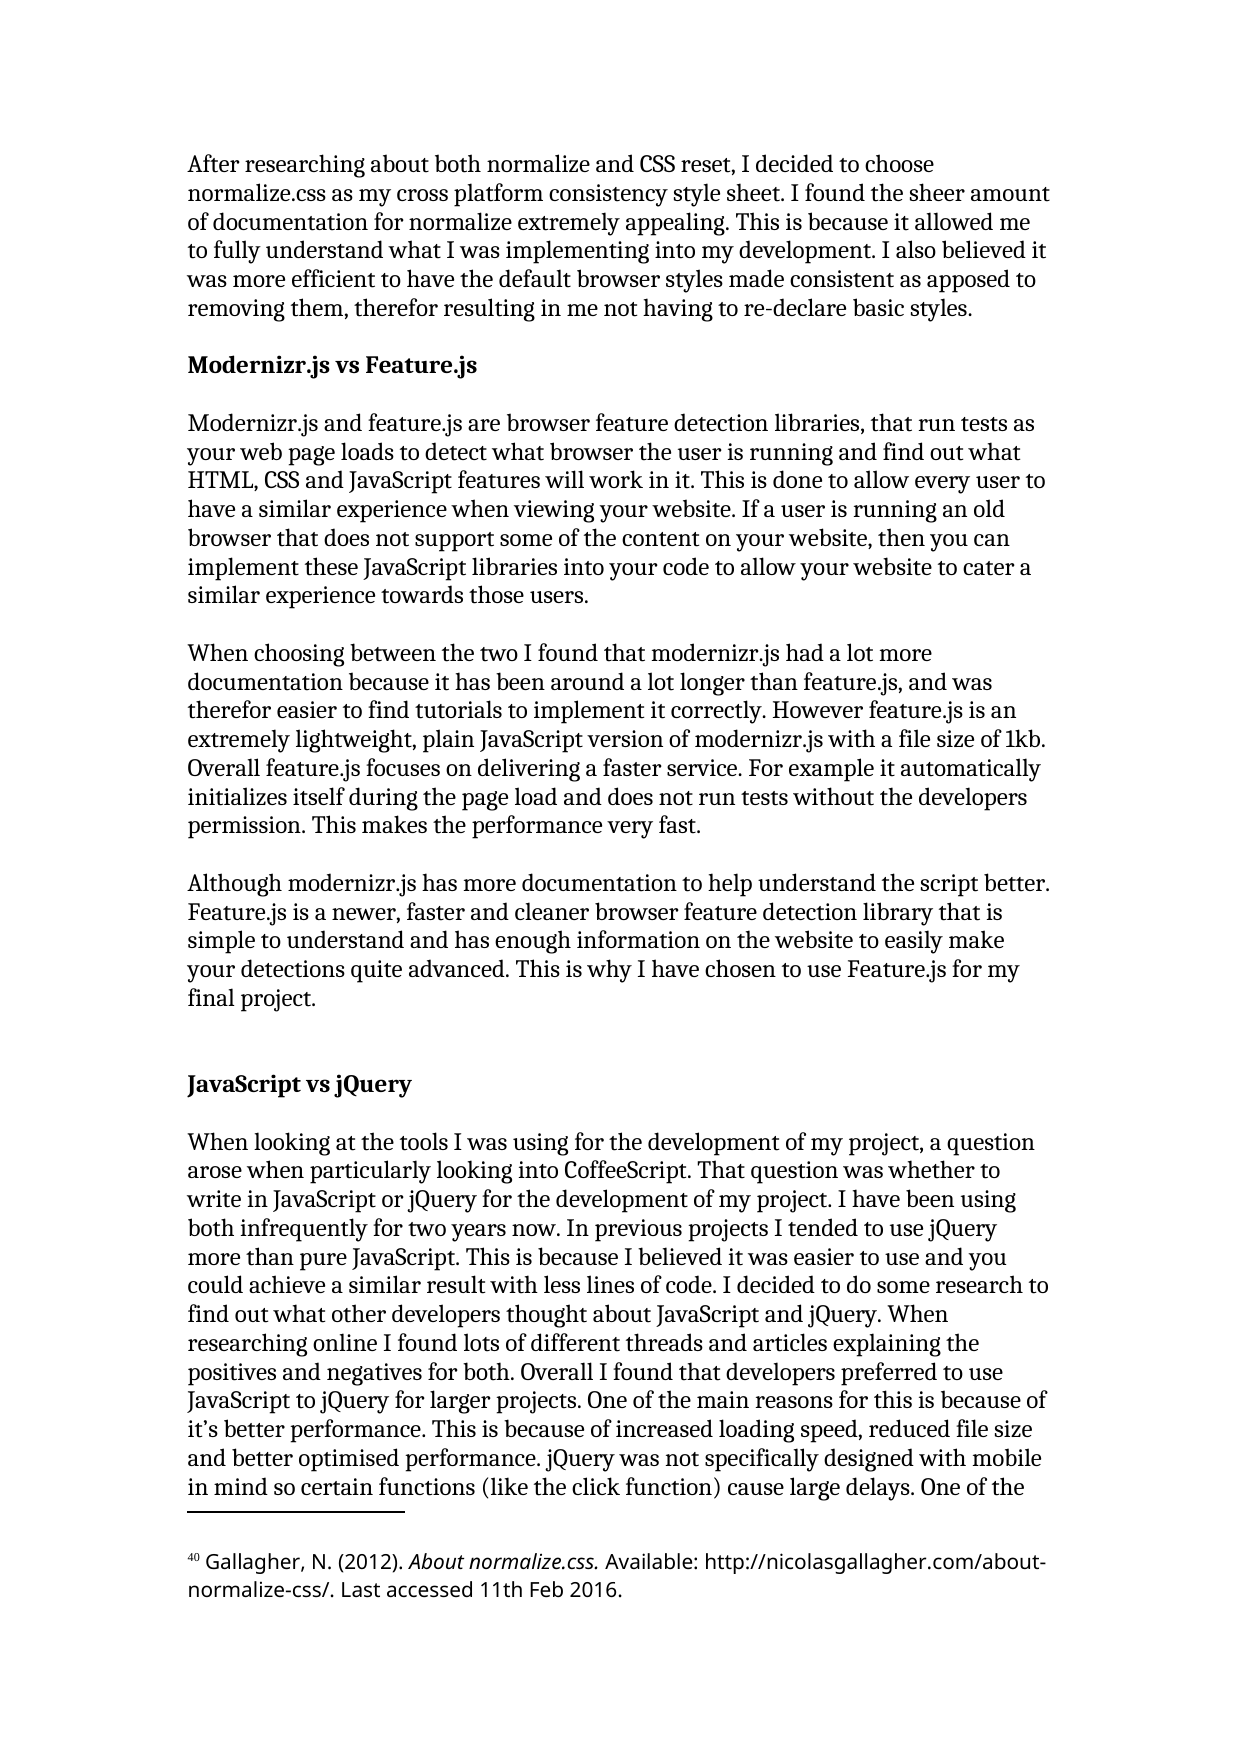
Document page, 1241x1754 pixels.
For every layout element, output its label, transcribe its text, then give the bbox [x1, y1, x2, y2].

text Modernizr.js and feature.js are browser feature detection libraries, that run tests as your web page loads to detect what browser the user is running and find out what HTML, CSS and JavaScript features will work in it. This is done to allow every user to have a similar experience when viewing your website. If a user is running an old browser that does not support some of the content on your website, then you can implement these JavaScript libraries into your code to allow your website to cater a similar experience towards those users. [187, 409, 1053, 610]
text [187, 1127, 1053, 1501]
text Although modernizr.js has more documentation to help understand the script better. Feature.js is a newer, faster and cleaner browser feature detection library that is simple to understand and has enough information on the website to easily make your detections quite advanced. This is why I have chosen to use Feature.js for my final project. [187, 869, 1053, 1012]
text After researching about both normalize and CSS reset, I decided to choose normalize.css as my cross platform consistency style sheet. I found the sheer amount of documentation for normalize extremely appealing. This is because it allowed me to fully understand what I was implementing into my development. I also believed it was more efficient to have the default browser styles made consistent as apposed to removing them, therefor resulting in me not having to re-declare basic styles. [187, 150, 1053, 322]
text When choosing between the two I found that modernizr.js had a lot more documentation because it has been around a lot longer than feature.js, and was therefor easier to find tutorials to implement it correctly. However feature.js is an extremely lightweight, plain JavaScript version of modernizr.js with a file size of 1kb. Overall feature.js focuses on delivering a faster service. For example it automatically initializes itself during the page load and does not run tests without the developers permission. This makes the performance very fast. [187, 639, 1053, 840]
text Modernizr.js vs Feature.js [187, 351, 1053, 380]
text JavaScript vs jQuery [187, 1070, 1053, 1099]
